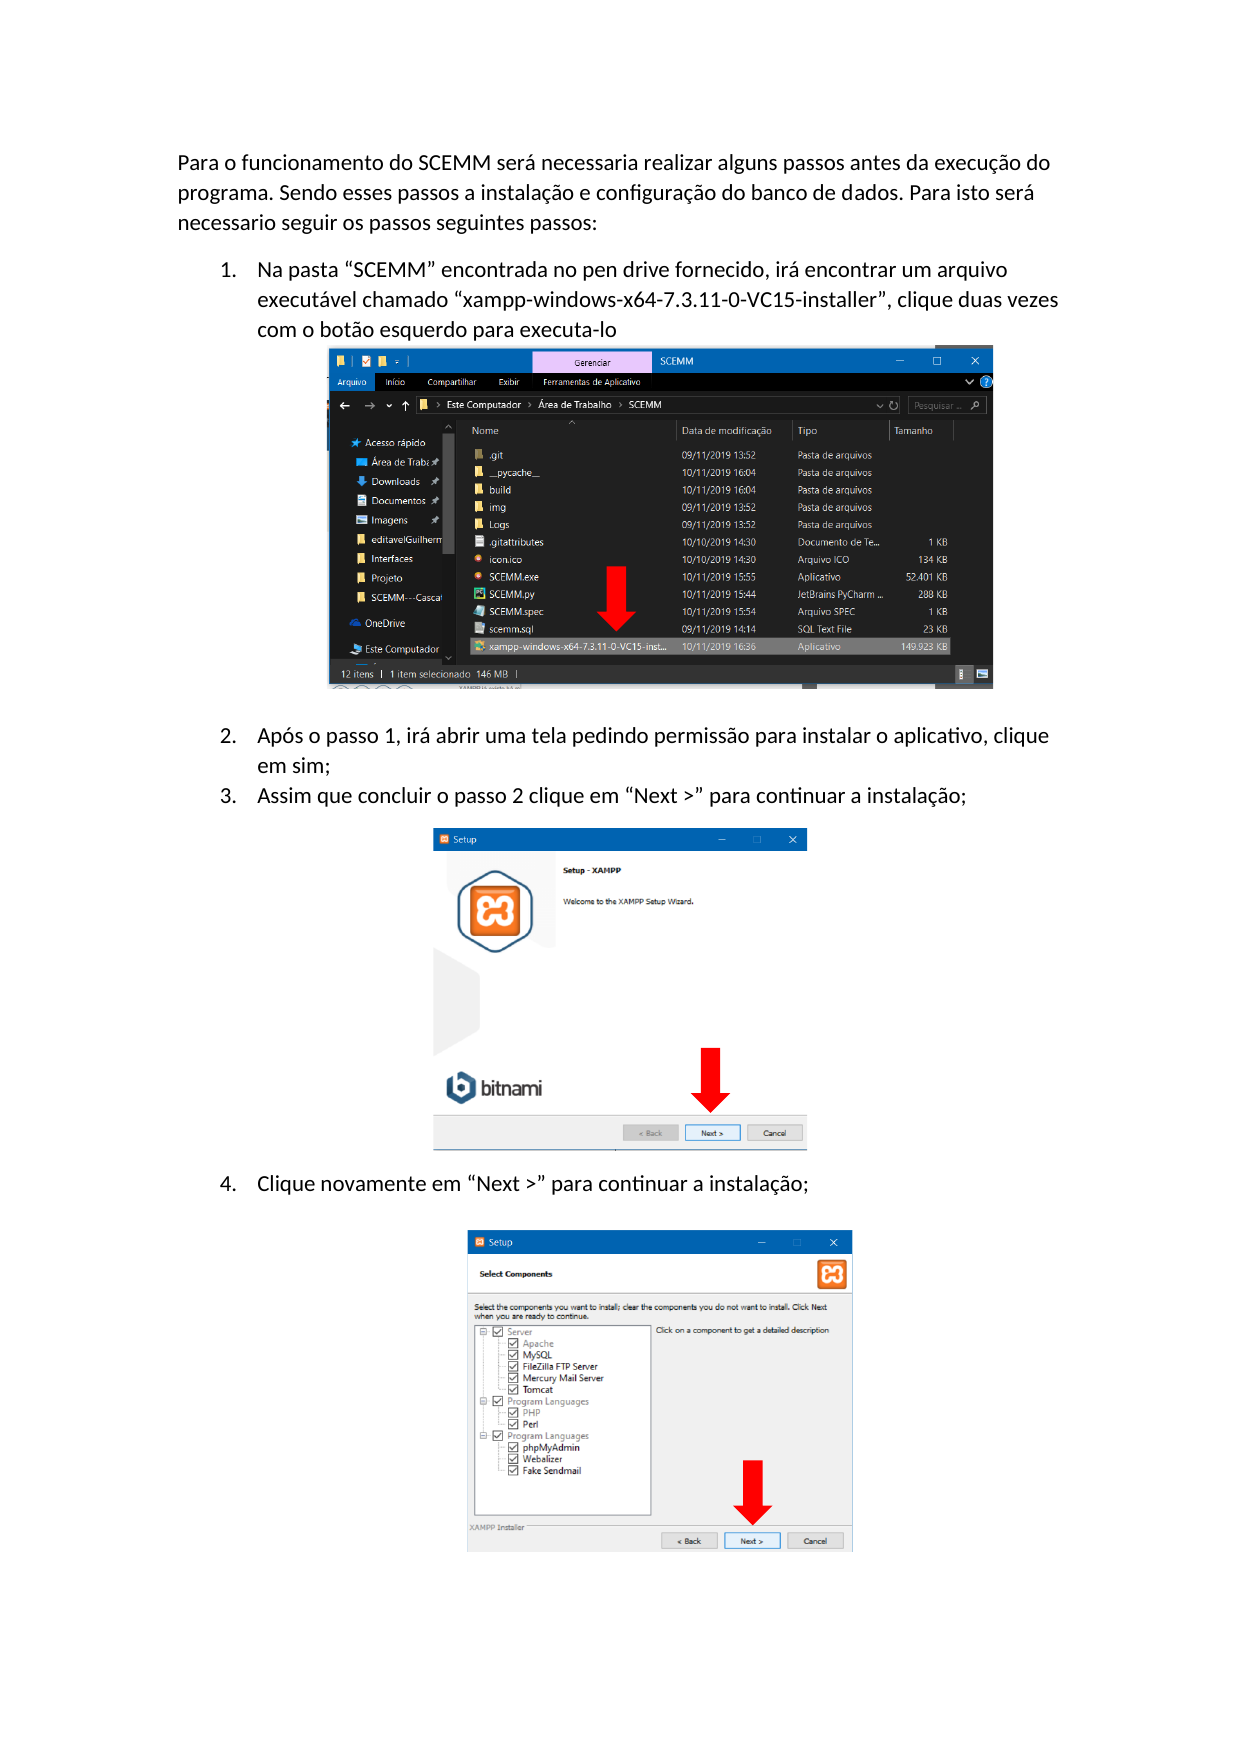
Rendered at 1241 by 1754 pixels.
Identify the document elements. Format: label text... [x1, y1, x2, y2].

picture [467, 1230, 853, 1552]
list Na pasta “SCEMM” encontrada no pen drive fornecido, irá encontrar um arquivo executável chamado “xampp-windows-x64-7.3.11-0-VC15-installer”, clique duas vezes com o botão esquerdo para executa-lo [219, 255, 1063, 343]
list Clique novamente em “Next >” para continuar a instalação; [219, 1169, 1063, 1198]
list Assim que concluir o passo 2 clique em “Next >” para continuar a instalação; [219, 782, 1063, 810]
text Para o funcionamento do SCEMM será necessaria realizar alguns passos antes da execução do programa. Sendo esses passos a instalação e configuração do banco de dados. Para isto será necessario seguir os passos seguintes passos: [177, 148, 1063, 236]
picture [326, 345, 994, 689]
list Após o passo 1, irá abrir uma tela pedindo permissão para instalar o aplicativo, clique em sim; [219, 721, 1063, 779]
picture [433, 828, 808, 1151]
